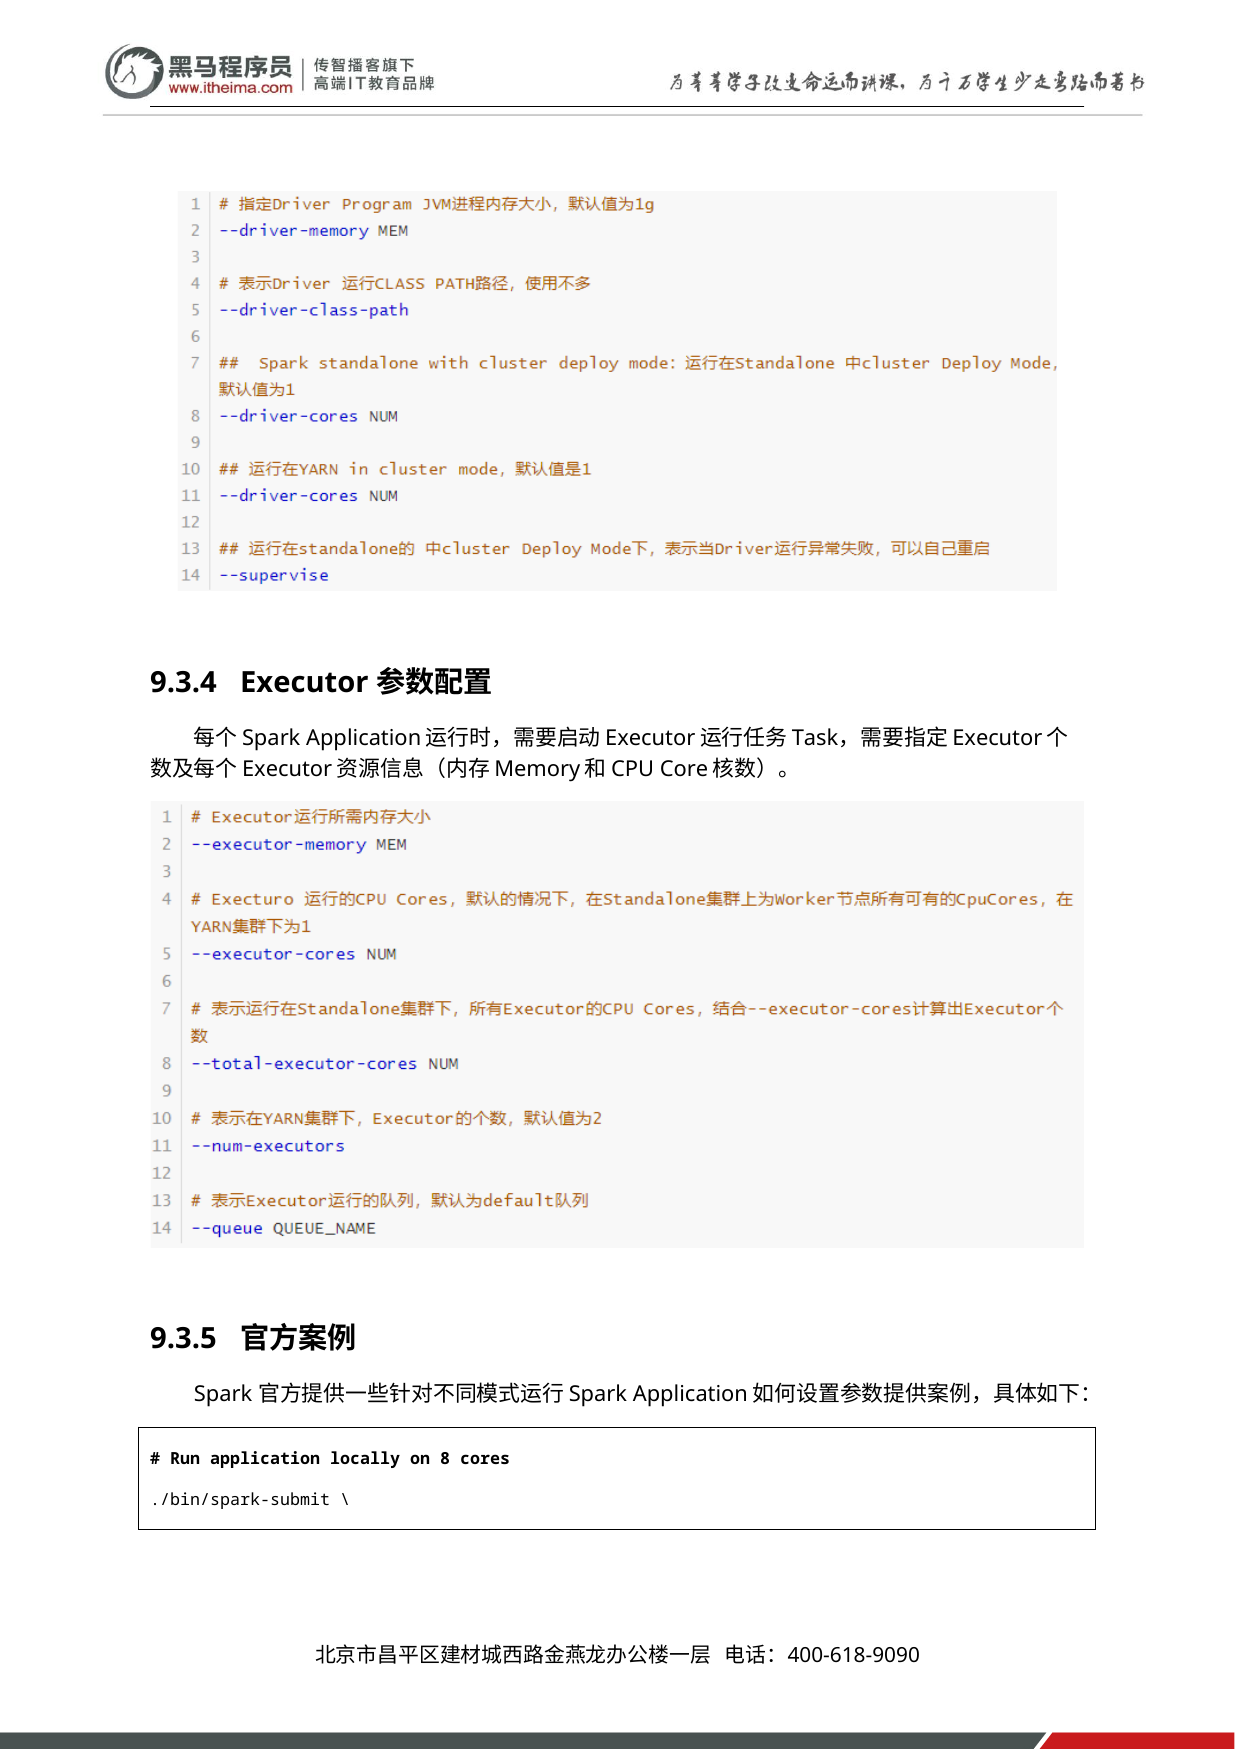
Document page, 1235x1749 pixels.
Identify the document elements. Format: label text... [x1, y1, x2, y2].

picture [0, 0, 1235, 123]
text 每个Spark Application运行时，需要启动Executor运行任务Task，需要指定Executor个数及每个Executor资源信息（内存Memory和CPU Core核数）。 [150, 719, 1084, 783]
picture [177, 191, 1057, 591]
picture [0, 1673, 1235, 1749]
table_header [139, 1428, 1095, 1529]
text Spark 官方提供一些针对不同模式运行Spark Application如何设置参数提供案例，具体如下： [150, 1376, 1084, 1408]
subtitle Executor 参数配置 [150, 658, 1084, 701]
subtitle 官方案例 [150, 1315, 1084, 1357]
picture [150, 801, 1084, 1248]
